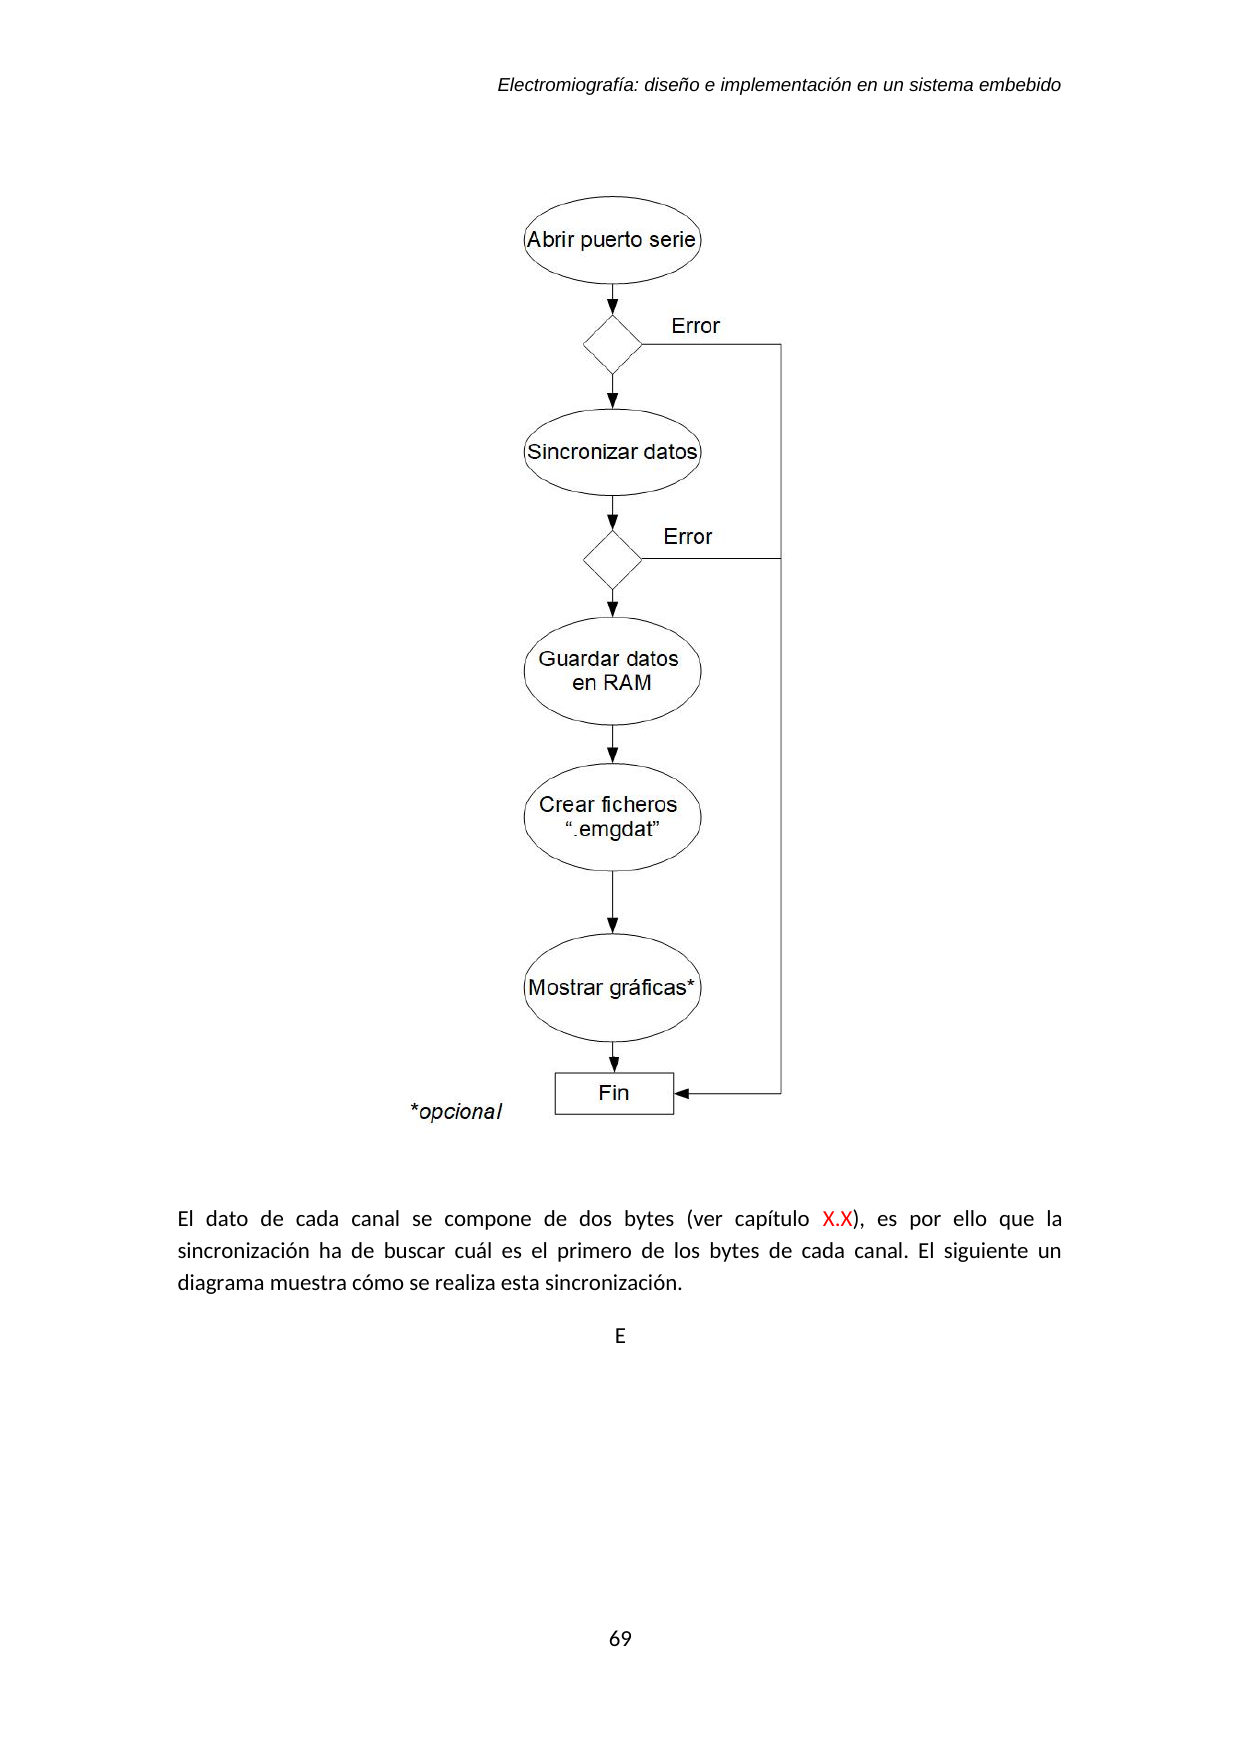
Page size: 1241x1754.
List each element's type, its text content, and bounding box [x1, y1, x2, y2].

text E [177, 1322, 1063, 1349]
picture [328, 147, 912, 1180]
text El dato de cada canal se compone de dos bytes (ver capítulo X.X), es por ello que la sincronización ha de buscar cuál es el primero de los bytes de cada canal. El siguiente un diagrama muestra cómo se realiza esta sincronización. [177, 1204, 1063, 1297]
